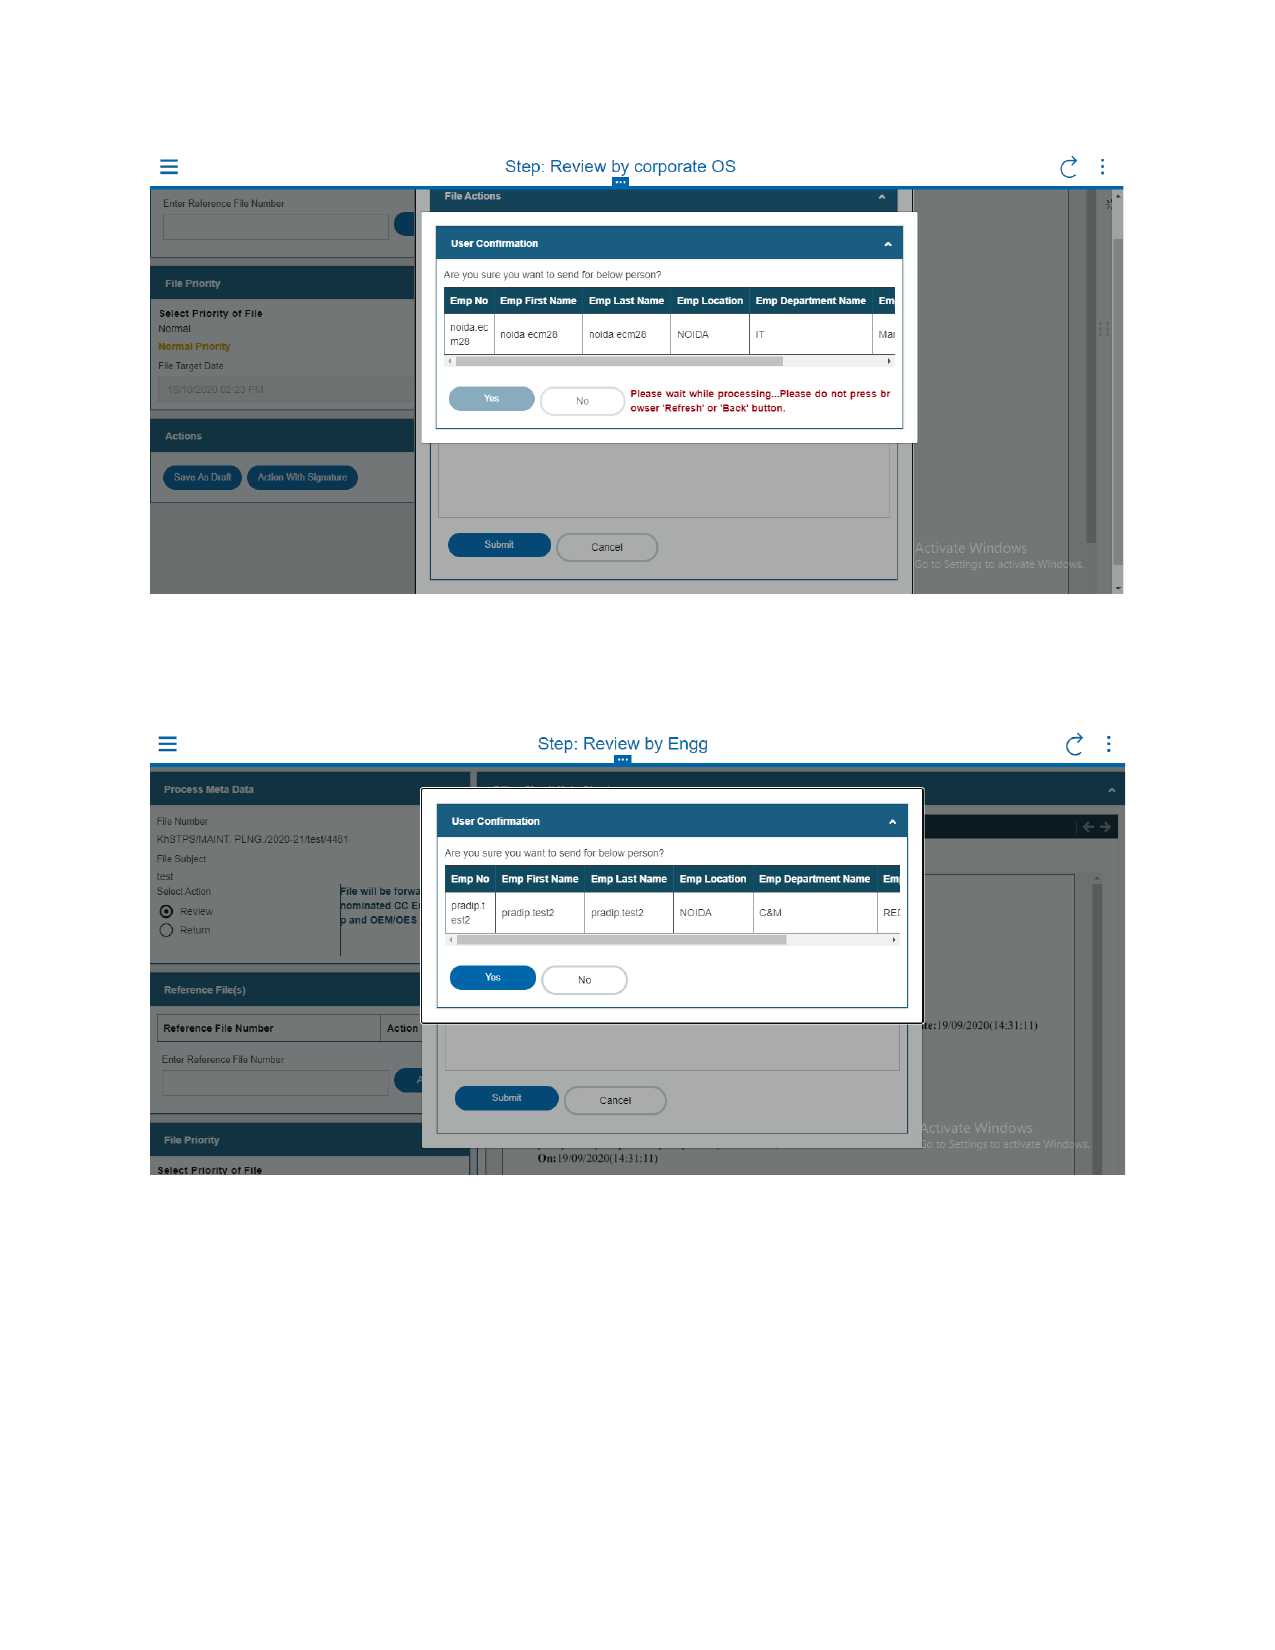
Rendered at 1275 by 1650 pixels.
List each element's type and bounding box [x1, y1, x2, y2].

picture [150, 724, 1125, 1175]
picture [150, 150, 1124, 594]
